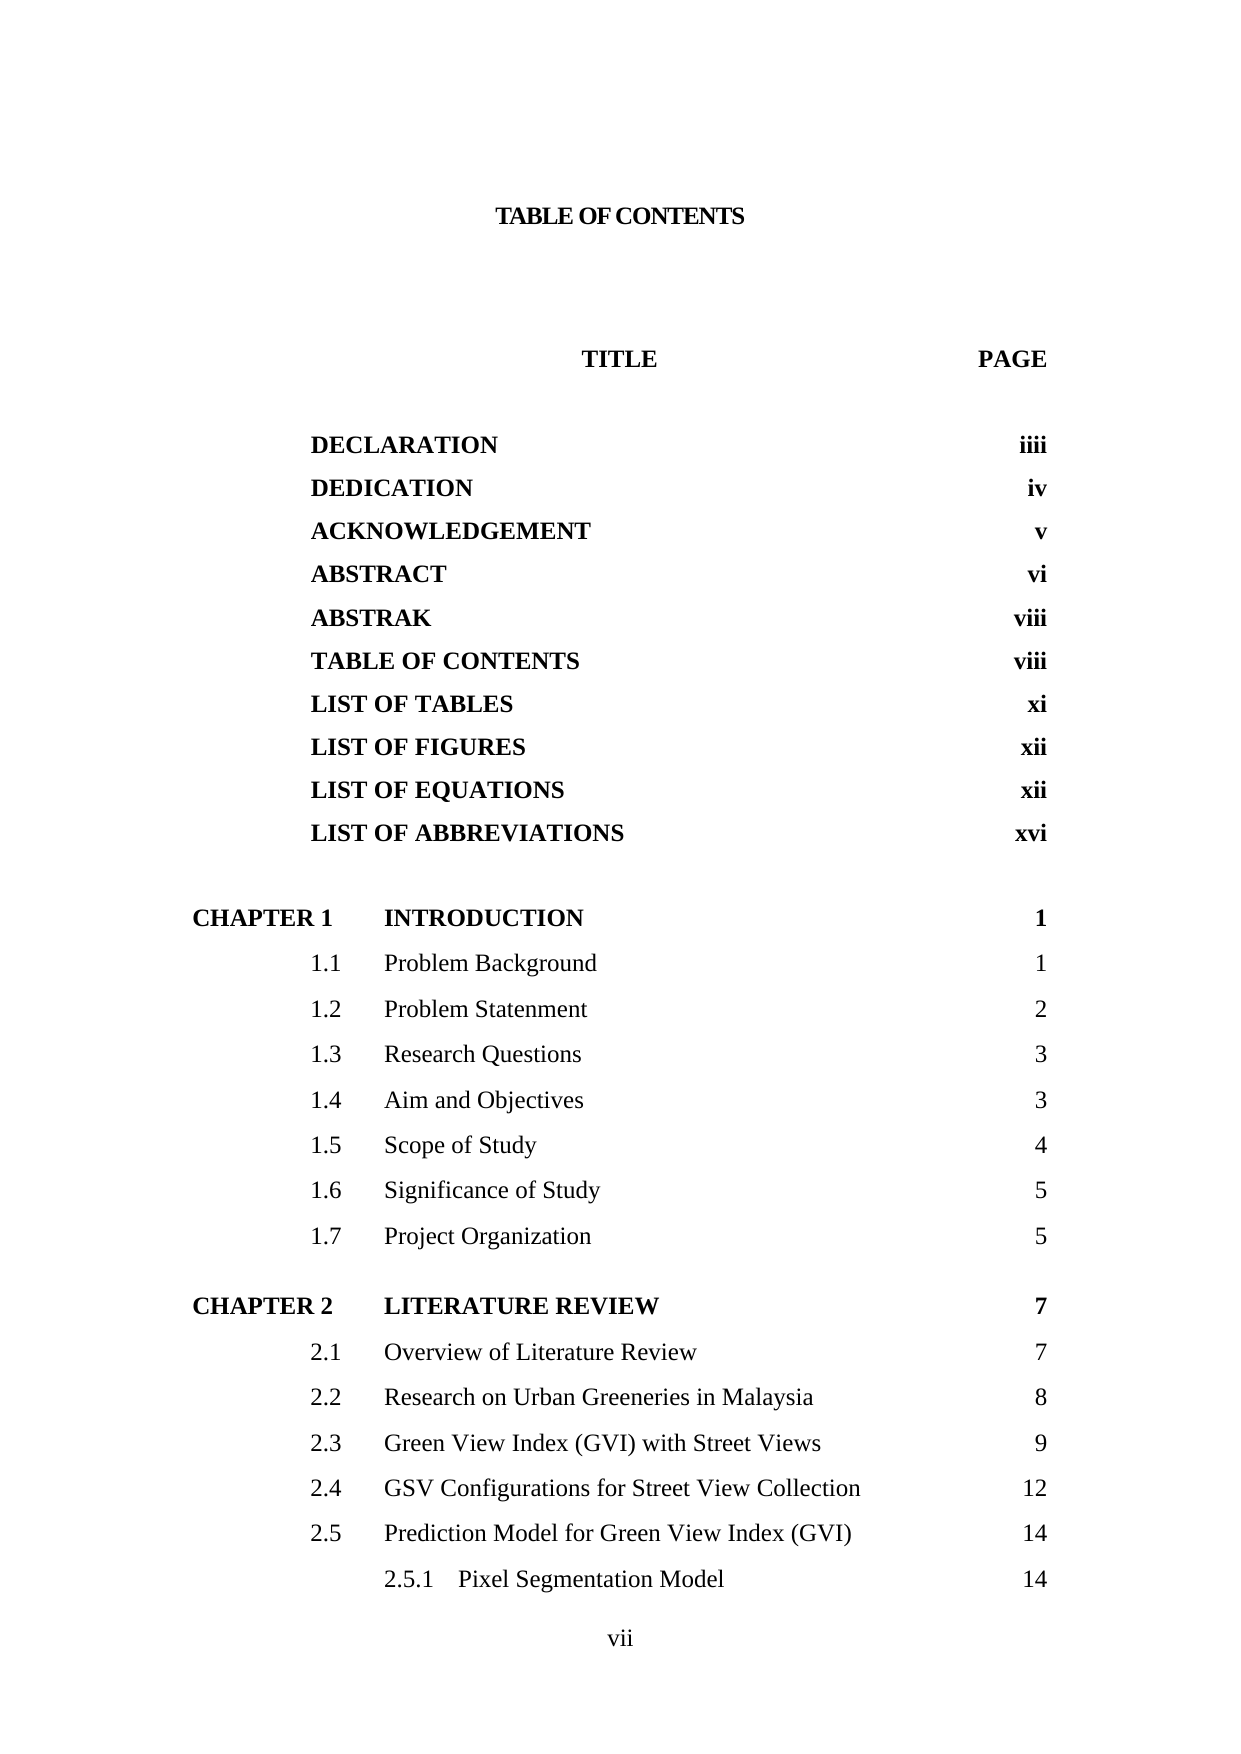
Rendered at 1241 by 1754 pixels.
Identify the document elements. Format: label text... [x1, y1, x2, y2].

text CHAPTER 2 LITERATURE REVIEW 7 [192, 1291, 930, 1320]
text 1.5 Scope of Study 4 [310, 1130, 930, 1159]
text ABSTRACT vi [311, 559, 1048, 588]
text 1.4 Aim and Objectives 3 [310, 1085, 930, 1113]
text ABSTRAK viii [311, 603, 1048, 631]
text 1.3 Research Questions 3 [310, 1039, 930, 1068]
text 2.1 Overview of Literature Review 7 [310, 1337, 930, 1366]
text 1.7 Project Organization 5 [310, 1221, 930, 1250]
text LIST OF ABBREVIATIONS xvi [311, 818, 1048, 847]
text LIST OF TABLES xi [311, 689, 1048, 718]
text DEDICATION iv [311, 473, 1048, 502]
text TABLE OF CONTENTS viii [311, 646, 1048, 674]
text ACKNOWLEDGEMENT v [311, 516, 1048, 545]
text 1.1 Problem Background 1 [310, 948, 930, 977]
text 2.5 Prediction Model for Green View Index (GVI) 14 [310, 1518, 930, 1547]
text 2.3 Green View Index (GVI) with Street Views 9 [310, 1428, 930, 1456]
text DECLARATION iiii [311, 430, 1048, 459]
text 2.4 GSV Configurations for Street View Collection 12 [310, 1473, 930, 1502]
text 2.2 8 [310, 1382, 930, 1411]
text 2.5.1 Pixel Segmentation Model 14 [384, 1564, 930, 1593]
text CHAPTER 1 INTRODUCTION 1 [192, 903, 930, 932]
text LIST OF EQUATIONS xii [311, 775, 1048, 804]
text LIST OF FIGURES xii [311, 732, 1048, 761]
text 1.2 Problem Statenment 2 [310, 994, 930, 1023]
text 1.6 Significance of Study 5 [310, 1176, 930, 1204]
